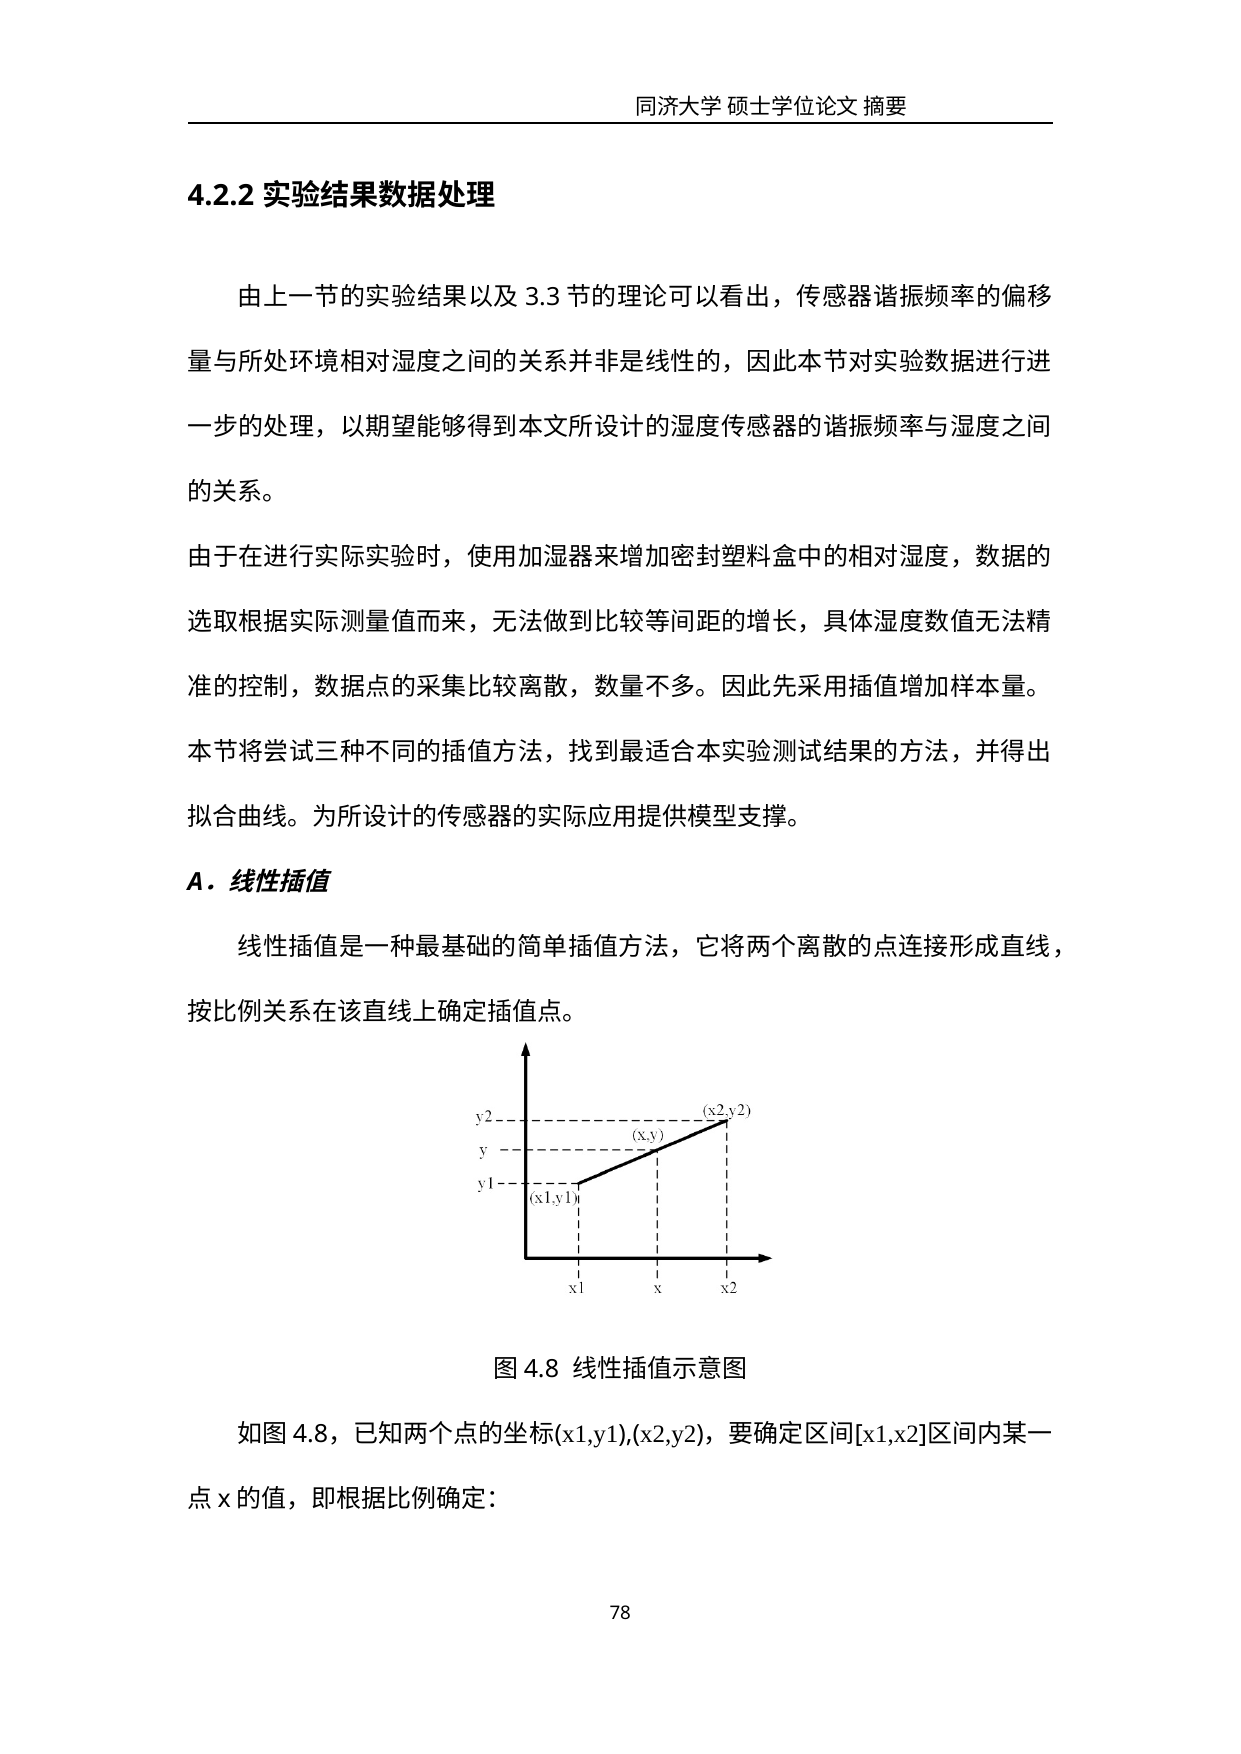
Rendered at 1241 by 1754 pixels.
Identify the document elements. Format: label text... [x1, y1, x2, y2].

text 如图4.8，已知两个点的坐标(x1,y1),(x2,y2)，要确定区间[x1,x2]区间内某一点x的值，即根据比例确定： [187, 1399, 1053, 1529]
picture [467, 1042, 773, 1305]
text A．线性插值 [187, 847, 1053, 912]
subtitle 4.2.2 实验结果数据处理 [187, 160, 1053, 225]
text 由于在进行实际实验时，使用加湿器来增加密封塑料盒中的相对湿度，数据的选取根据实际测量值而来，无法做到比较等间距的增长，具体湿度数值无法精准的控制，数据点的采集比较离散，数量不多。因此先采用插值增加样本量。本节将尝试三种不同的插值方法，找到最适合本实验测试结果的方法，并得出拟合曲线。为所设计的传感器的实际应用提供模型支撑。 [187, 522, 1053, 847]
text 线性插值是一种最基础的简单插值方法，它将两个离散的点连接形成直线，按比例关系在该直线上确定插值点。 [187, 912, 1053, 1042]
text 图4.8 线性插值示意图 [187, 1334, 1053, 1399]
text 由上一节的实验结果以及3.3节的理论可以看出，传感器谐振频率的偏移量与所处环境相对湿度之间的关系并非是线性的，因此本节对实验数据进行进一步的处理，以期望能够得到本文所设计的湿度传感器的谐振频率与湿度之间的关系。 [187, 262, 1053, 522]
